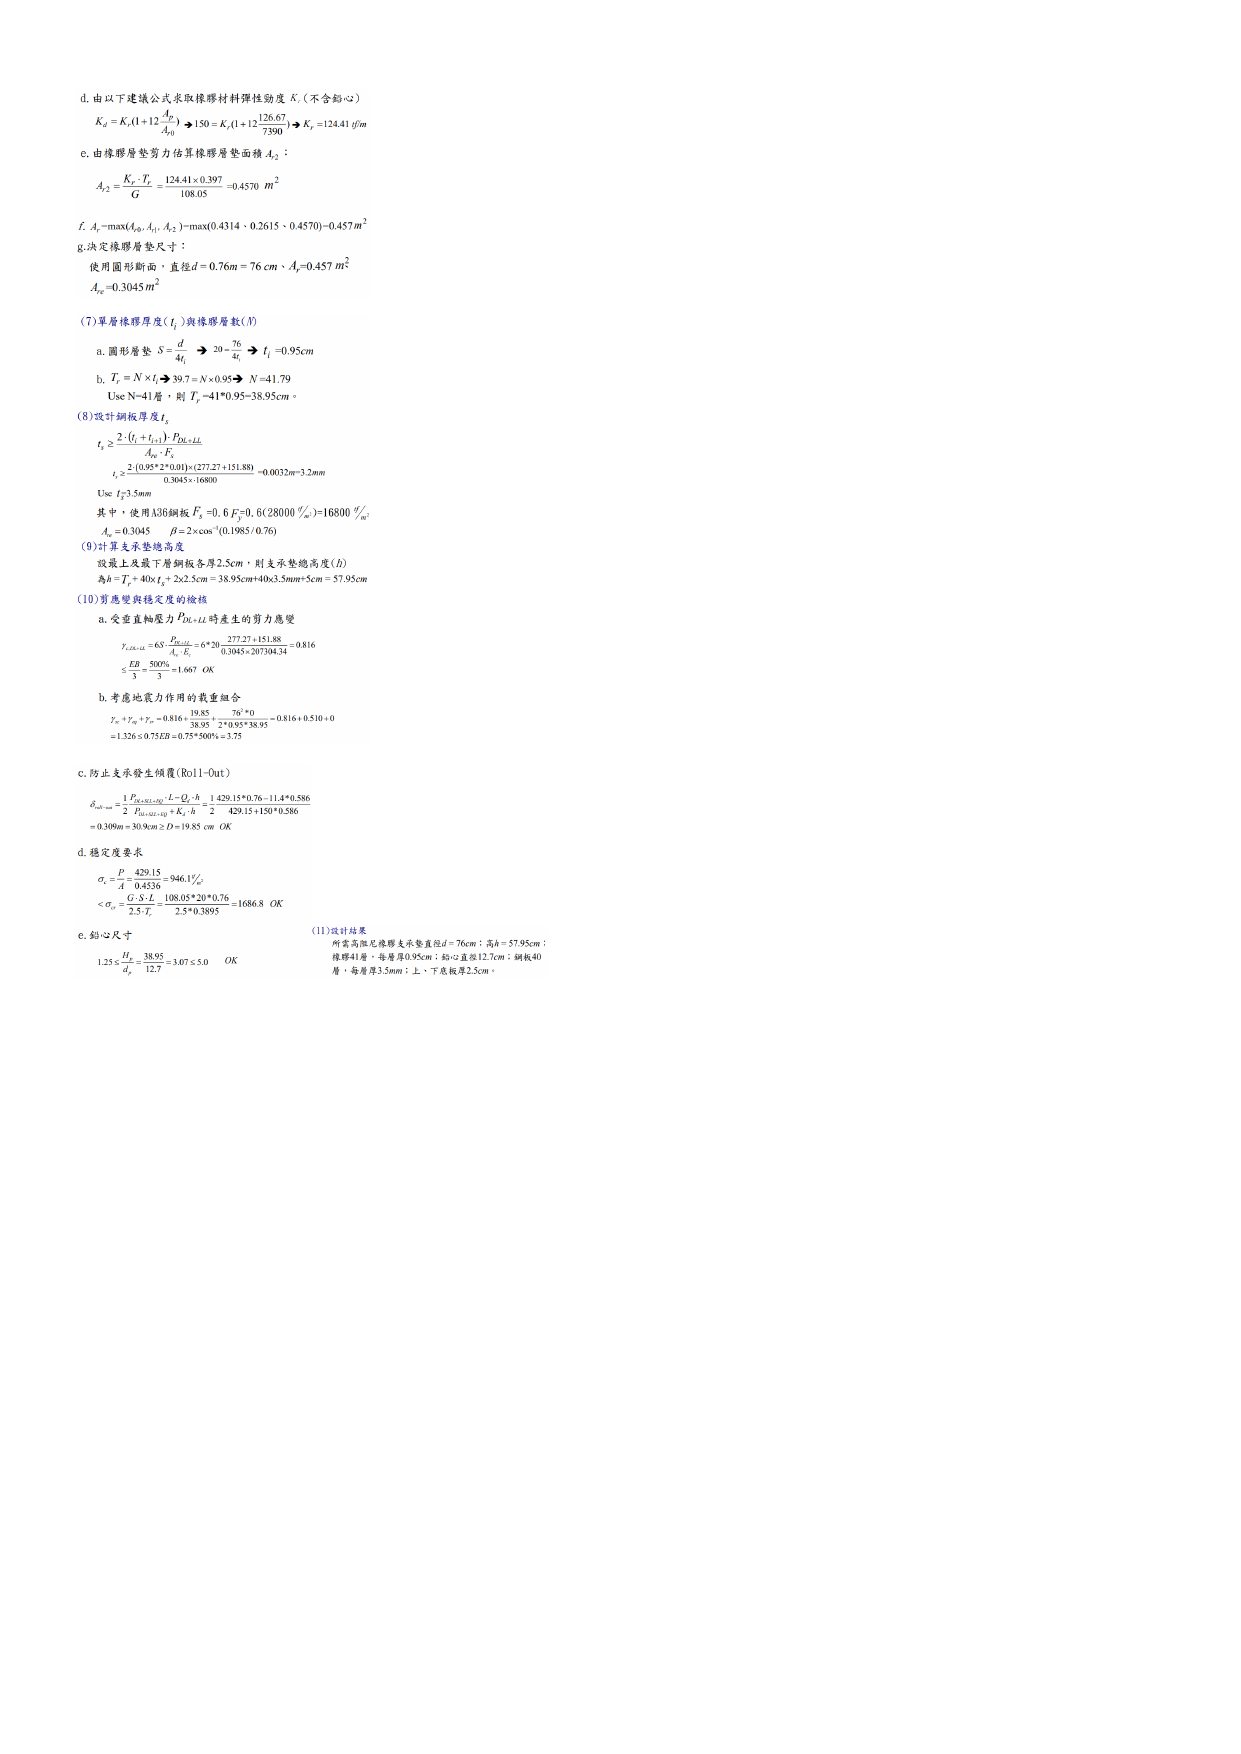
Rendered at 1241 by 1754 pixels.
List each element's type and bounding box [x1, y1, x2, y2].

picture [75, 314, 371, 745]
picture [75, 764, 548, 979]
picture [75, 89, 371, 298]
